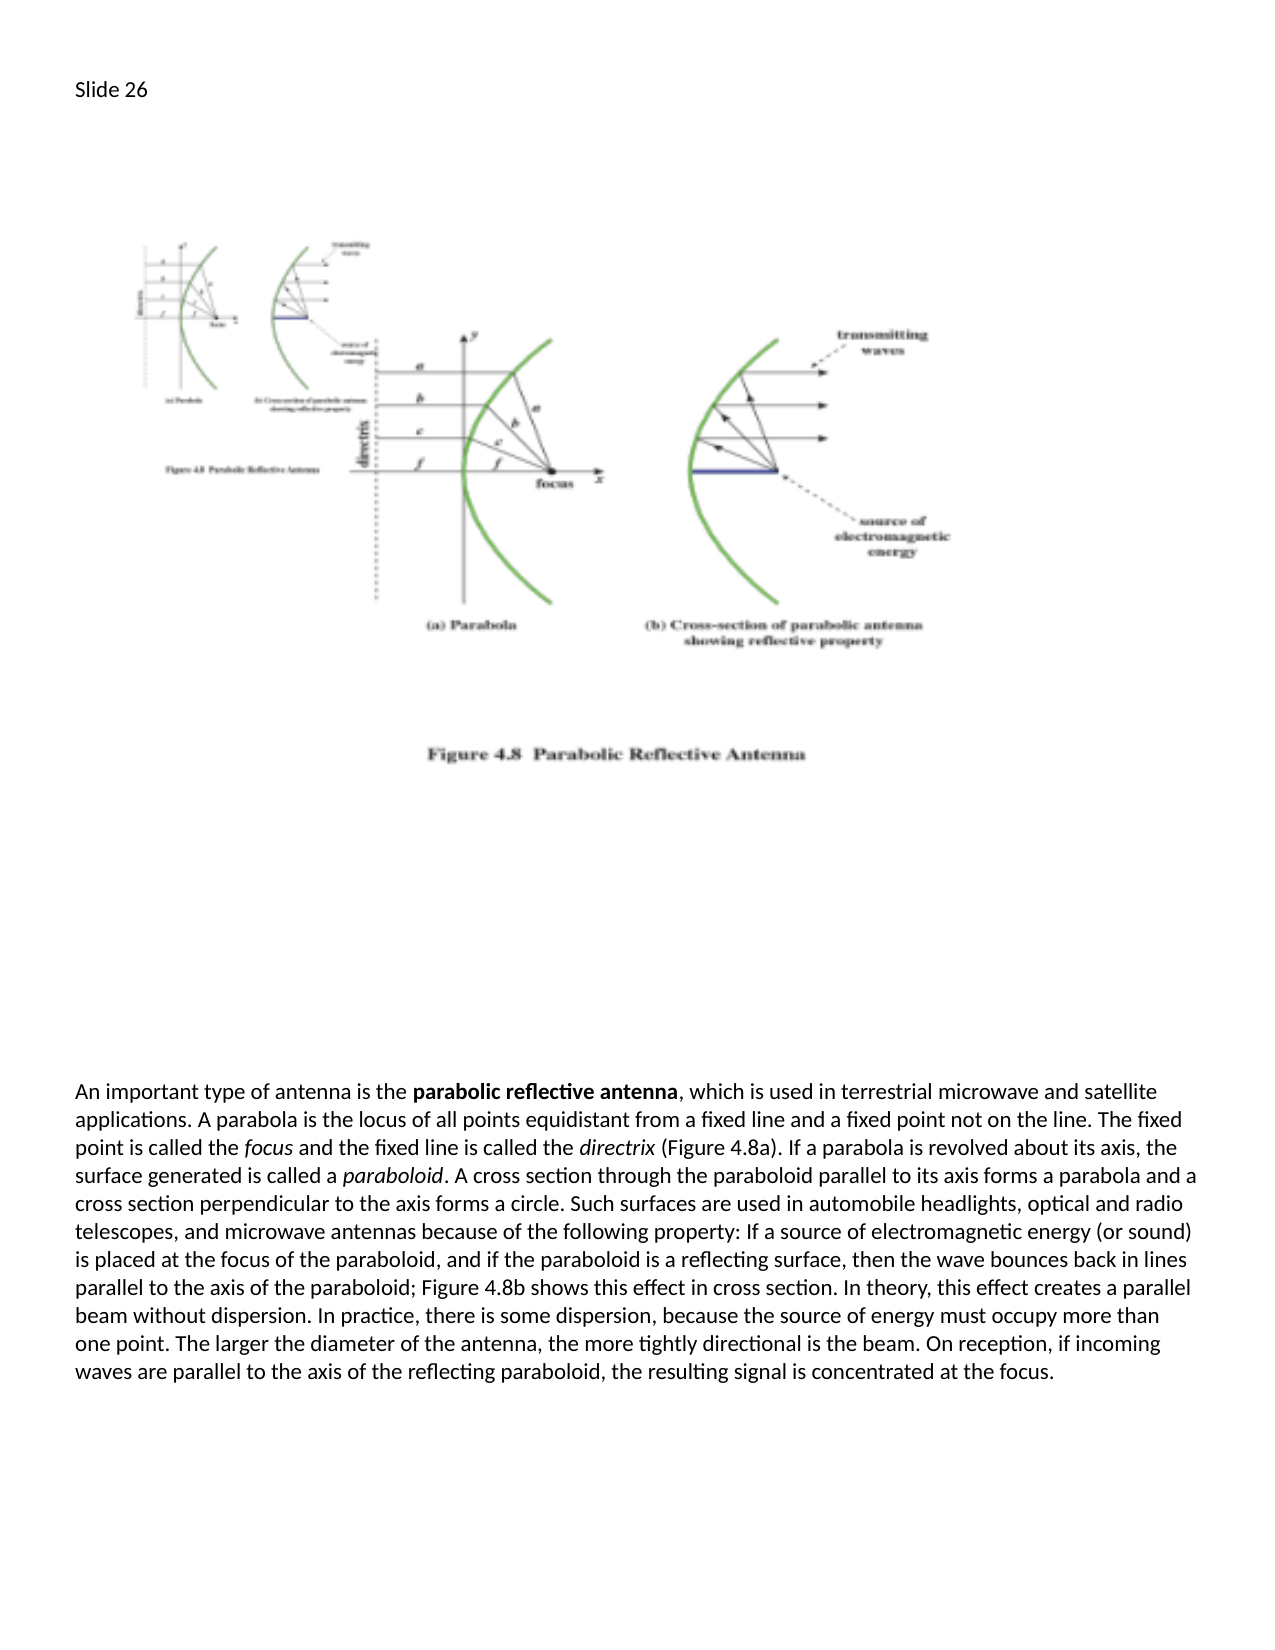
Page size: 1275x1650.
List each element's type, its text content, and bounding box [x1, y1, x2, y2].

text An important type of antenna is the parabolic reflective antenna, which is used in terrestrial microwave and satellite applications. A parabola is the locus of all points equidistant from a fixed line and a fixed point not on the line. The fixed point is called the focus and the fixed line is called the directrix (Figure 4.8a). If a parabola is revolved about its axis, the surface generated is called a paraboloid. A cross section through the paraboloid parallel to its axis forms a parabola and a cross section perpendicular to the axis forms a circle. Such surfaces are used in automobile headlights, optical and radio telescopes, and microwave antennas because of the following property: If a source of electromagnetic energy (or sound) is placed at the focus of the paraboloid, and if the paraboloid is a reflecting surface, then the wave bounces back in lines parallel to the axis of the paraboloid; Figure 4.8b shows this effect in cross section. In theory, this effect creates a parallel beam without dispersion. In practice, there is some dispersion, because the source of energy must occupy more than one point. The larger the diameter of the antenna, the more tightly directional is the beam. On reception, if incoming waves are parallel to the axis of the reflecting paraboloid, the resulting signal is concentrated at the focus. [75, 1077, 1200, 1385]
text Slide 26 [75, 75, 1200, 103]
